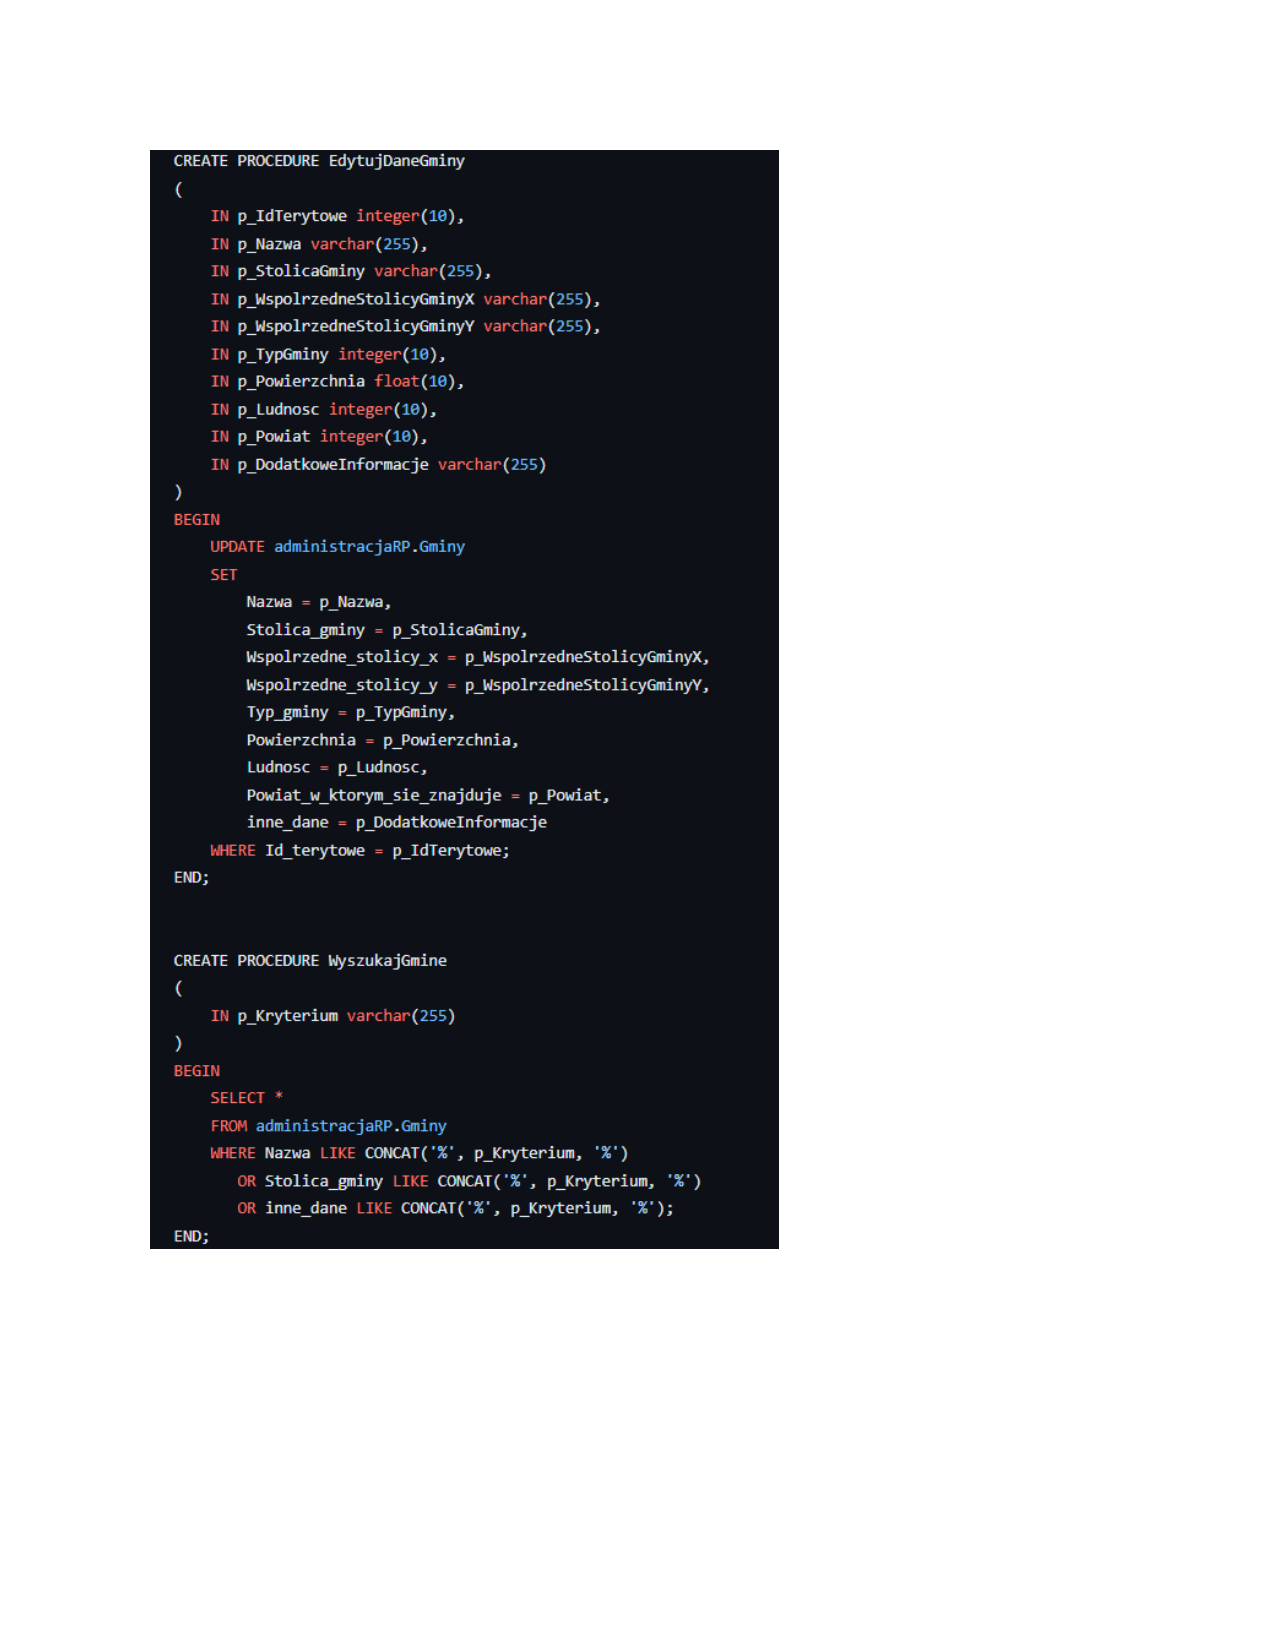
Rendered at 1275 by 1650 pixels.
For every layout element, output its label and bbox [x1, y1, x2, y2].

picture [150, 150, 779, 1249]
